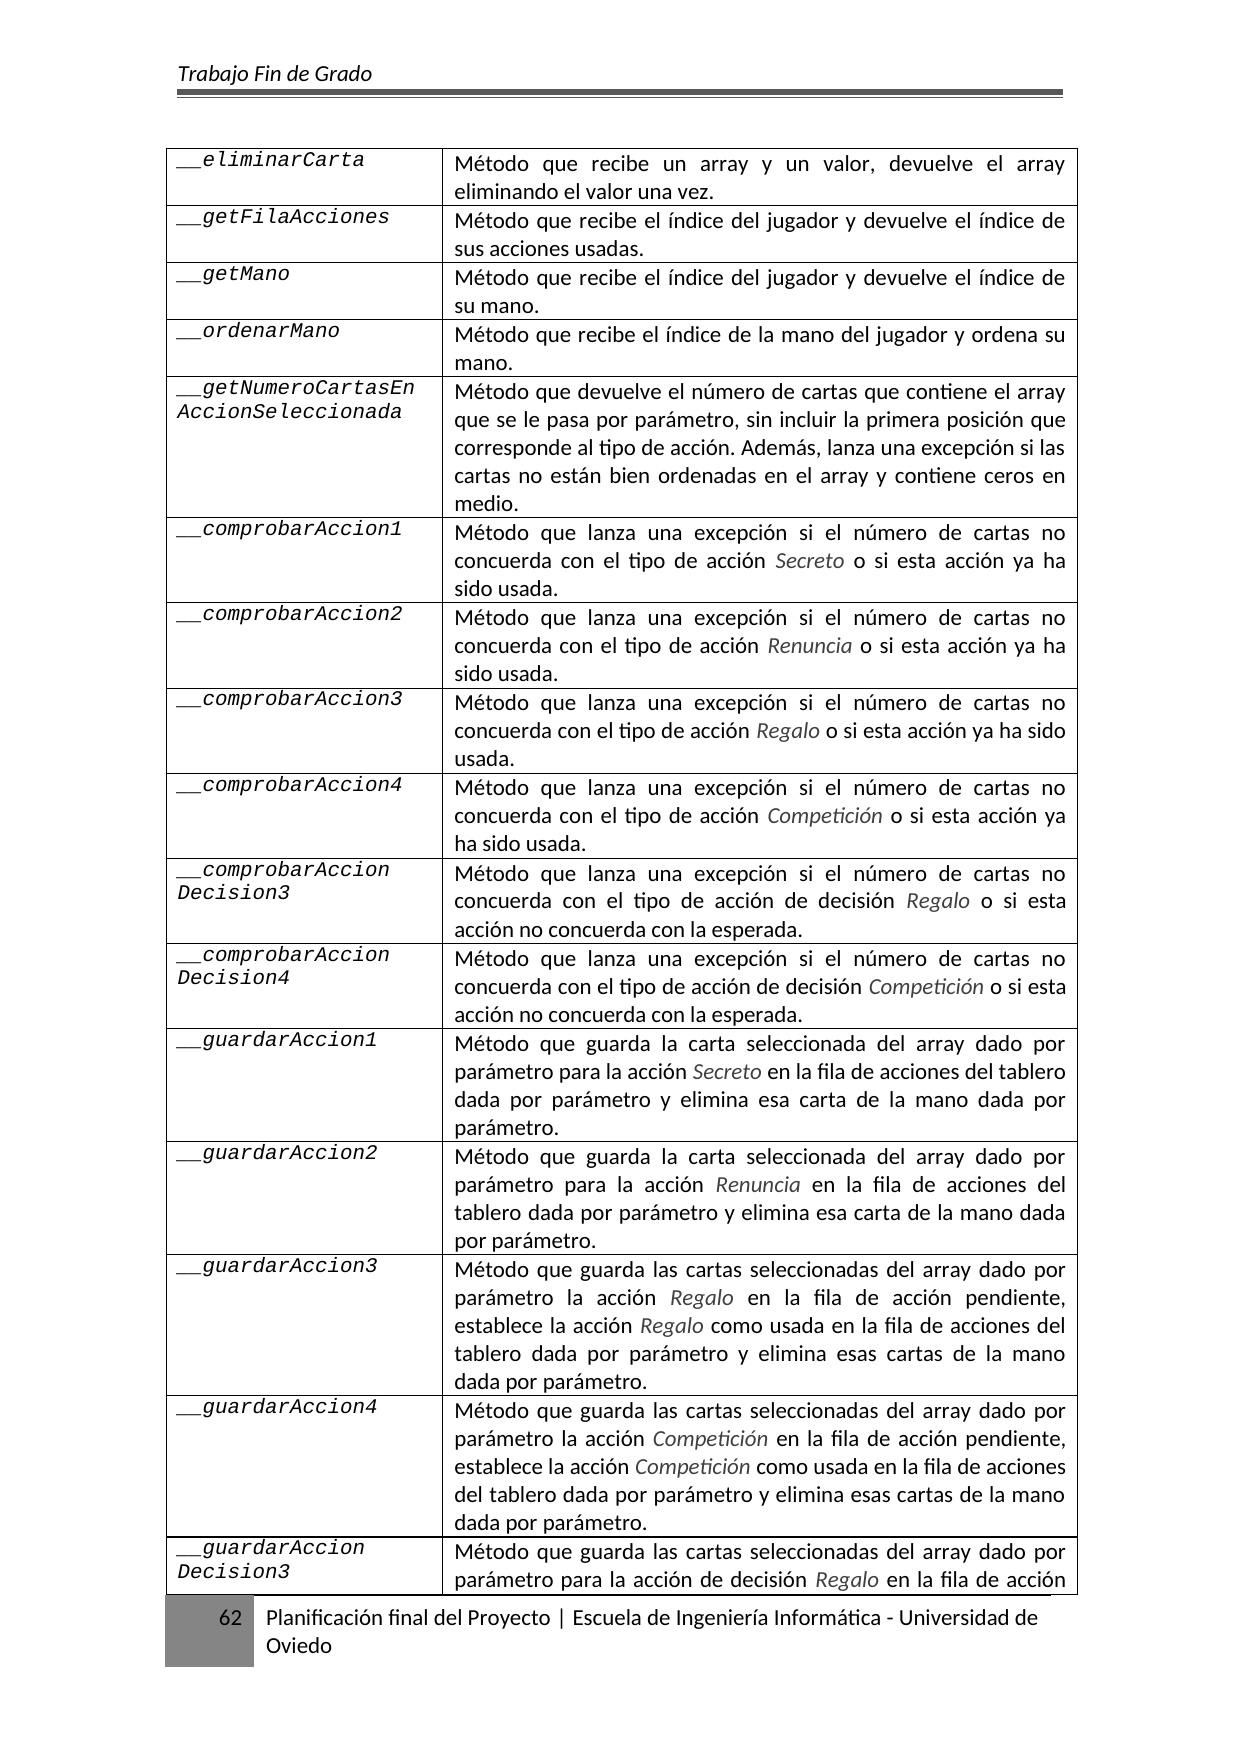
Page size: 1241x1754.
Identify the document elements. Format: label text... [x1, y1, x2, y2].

table_cell Método que lanza una excepción si el número de cartas no concuerda con el tipo de acción Secreto o si esta acción ya ha sido usada. [443, 518, 1077, 602]
table_cell __comprobarAccion3 [167, 689, 442, 772]
table_cell Método que guarda la carta seleccionada del array dado por parámetro para la acción Renuncia en la fila de acciones del tablero dada por parámetro y elimina esa carta de la mano dada por parámetro. [443, 1142, 1077, 1254]
table_cell __getNumeroCartasEn AccionSeleccionada [167, 377, 442, 517]
table_cell Método que recibe el índice del jugador y devuelve el índice de sus acciones usadas. [443, 206, 1077, 262]
table_cell __guardarAccion3 [167, 1255, 442, 1395]
table_cell __comprobarAccion Decision4 [167, 944, 442, 1028]
table_cell Método que guarda la carta seleccionada del array dado por parámetro para la acción Secreto en la fila de acciones del tablero dada por parámetro y elimina esa carta de la mano dada por parámetro. [443, 1029, 1077, 1141]
table_cell Método que devuelve el número de cartas que contiene el array que se le pasa por parámetro, sin incluir la primera posición que corresponde al tipo de acción. Además, lanza una excepción si las cartas no están bien ordenadas en el array y contiene ceros en medio. [443, 377, 1077, 517]
table_cell __eliminarCarta [167, 149, 442, 205]
table_cell __guardarAccion2 [167, 1142, 442, 1254]
table_cell __comprobarAccion4 [167, 774, 442, 858]
table_cell Método que recibe el índice del jugador y devuelve el índice de su mano. [443, 263, 1077, 319]
table_cell __guardarAccion4 [167, 1396, 442, 1536]
table_cell Método que recibe el índice de la mano del jugador y ordena su mano. [443, 320, 1077, 376]
table_cell Método que guarda las cartas seleccionadas del array dado por parámetro la acción Competición en la fila de acción pendiente, establece la acción Competición como usada en la fila de acciones del tablero dada por parámetro y elimina esas cartas de la mano dada por parámetro. [443, 1396, 1077, 1536]
table_cell __guardarAccion1 [167, 1029, 442, 1141]
table_cell __comprobarAccion1 [167, 518, 442, 602]
table_cell __comprobarAccion Decision3 [167, 859, 442, 943]
table_cell __getMano [167, 263, 442, 319]
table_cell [167, 1538, 442, 1593]
table_cell Método que lanza una excepción si el número de cartas no concuerda con el tipo de acción Regalo o si esta acción ya ha sido usada. [443, 689, 1077, 772]
table_cell Método que lanza una excepción si el número de cartas no concuerda con el tipo de acción Competición o si esta acción ya ha sido usada. [443, 774, 1077, 858]
table_cell Método que guarda las cartas seleccionadas del array dado por parámetro la acción Regalo en la fila de acción pendiente, establece la acción Regalo como usada en la fila de acciones del tablero dada por parámetro y elimina esas cartas de la mano dada por parámetro. [443, 1255, 1077, 1395]
table_cell Método que lanza una excepción si el número de cartas no concuerda con el tipo de acción de decisión Regalo o si esta acción no concuerda con la esperada. [443, 859, 1077, 943]
table_cell Método que recibe un array y un valor, devuelve el array eliminando el valor una vez. [443, 149, 1077, 205]
table_cell __comprobarAccion2 [167, 603, 442, 687]
table_cell Método que lanza una excepción si el número de cartas no concuerda con el tipo de acción de decisión Competición o si esta acción no concuerda con la esperada. [443, 944, 1077, 1028]
table_cell __ordenarMano [167, 320, 442, 376]
table_cell Método que lanza una excepción si el número de cartas no concuerda con el tipo de acción Renuncia o si esta acción ya ha sido usada. [443, 603, 1077, 687]
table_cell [443, 1538, 1077, 1593]
table_cell __getFilaAcciones [167, 206, 442, 262]
